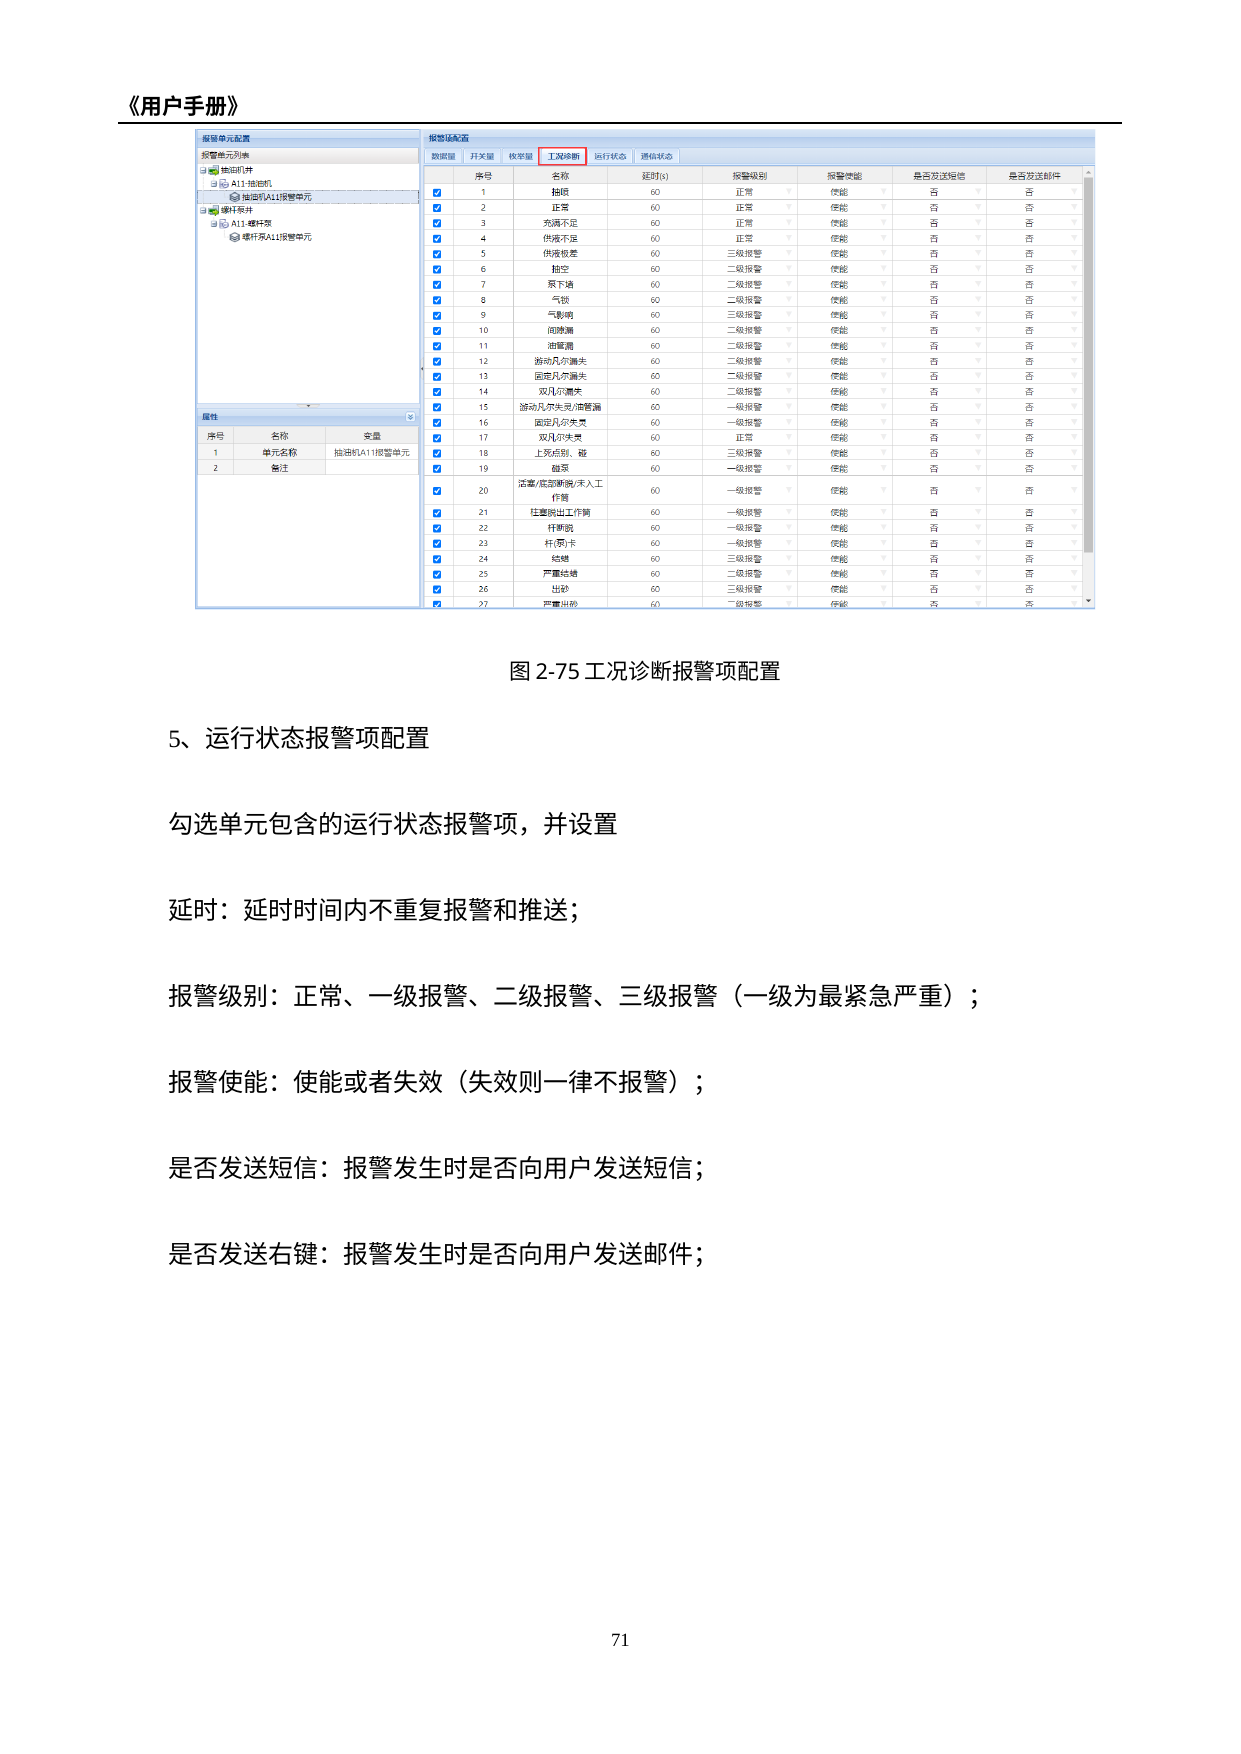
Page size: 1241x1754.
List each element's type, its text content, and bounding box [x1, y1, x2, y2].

picture [195, 129, 1096, 610]
text 报警级别：正常、一级报警、二级报警、三级报警（一级为最紧急严重）； [118, 961, 1122, 1029]
text 延时：延时时间内不重复报警和推送； [118, 875, 1122, 943]
text 图2-75工况诊断报警项配置 [118, 653, 1122, 687]
text 报警使能：使能或者失效（失效则一律不报警）； [118, 1047, 1122, 1115]
text 是否发送右键：报警发生时是否向用户发送邮件； [118, 1219, 1122, 1287]
text 勾选单元包含的运行状态报警项，并设置 [118, 789, 1122, 857]
text 5、运行状态报警项配置 [118, 703, 1122, 771]
text 是否发送短信：报警发生时是否向用户发送短信； [118, 1133, 1122, 1201]
